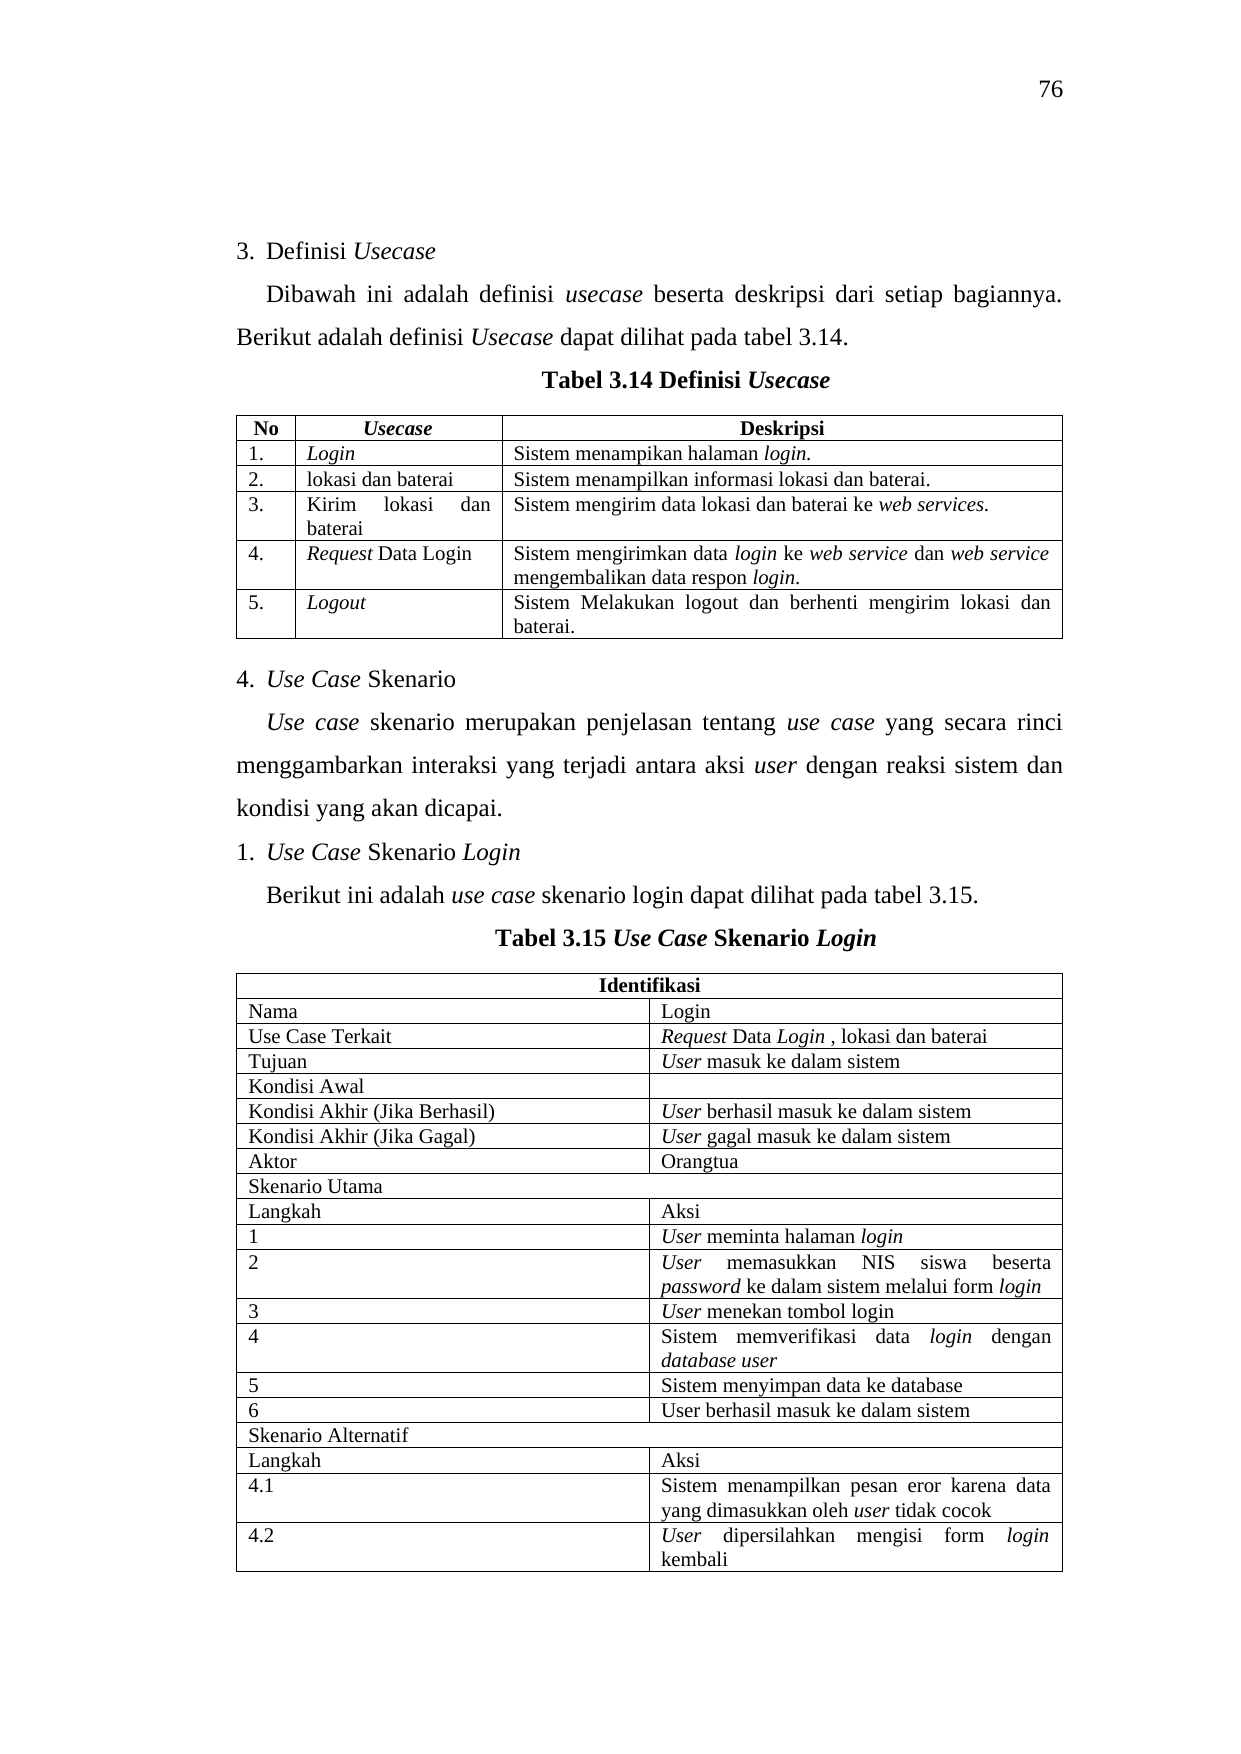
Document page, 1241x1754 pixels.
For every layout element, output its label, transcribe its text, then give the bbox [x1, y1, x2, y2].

table_cell 4.1 [237, 1474, 649, 1522]
list Use Case Skenario [236, 664, 1063, 693]
list Use Case Skenario Login [236, 837, 1063, 865]
table_cell 1 [237, 1225, 649, 1248]
table_cell User meminta halaman login [650, 1225, 1062, 1248]
table_cell User berhasil masuk ke dalam sistem [650, 1099, 1062, 1123]
table_cell User dipersilahkan mengisi form login kembali [650, 1523, 1062, 1571]
table_cell Skenario Utama [237, 1174, 1062, 1198]
table_header Identifikasi [237, 974, 1062, 997]
table_cell Logout [296, 590, 502, 638]
table_header No [237, 416, 295, 440]
list Definisi Usecase [236, 236, 1063, 265]
table_cell Sistem menampikan halaman login. [503, 441, 1062, 465]
table_cell Aksi [650, 1448, 1062, 1472]
table_cell lokasi dan baterai [296, 466, 502, 491]
table_cell Sistem mengirim data lokasi dan baterai ke web services. [503, 492, 1062, 540]
table_cell Sistem menampilkan informasi lokasi dan baterai. [503, 466, 1062, 491]
table_cell 3. [237, 492, 295, 540]
table_cell Sistem memverifikasi data login dengan database user [650, 1324, 1062, 1372]
table_cell 4 [237, 1324, 649, 1372]
text Tabel 3.14 Definisi Usecase [236, 366, 1063, 394]
table_cell Sistem menampilkan pesan eror karena data yang dimasukkan oleh user tidak cocok [650, 1474, 1062, 1522]
table_cell User gagal masuk ke dalam sistem [650, 1124, 1062, 1148]
table_cell Sistem mengirimkan data login ke web service dan web service mengembalikan data respon login. [503, 541, 1062, 589]
table_cell User memasukkan NIS siswa beserta password ke dalam sistem melalui form login [650, 1250, 1062, 1298]
table_cell Kondisi Awal [237, 1074, 649, 1098]
table_header Deskripsi [503, 416, 1062, 440]
text Dibawah ini adalah definisi usecase beserta deskripsi dari setiap bagiannya. Berikut adalah definisi Usecase dapat dilihat pada tabel 3.14. [236, 279, 1063, 351]
table_cell Orangtua [650, 1149, 1062, 1173]
table_header Usecase [296, 416, 502, 440]
table_cell 6 [237, 1398, 649, 1422]
table_cell Aktor [237, 1149, 649, 1173]
table_cell Login [296, 441, 502, 465]
table_cell Aksi [650, 1199, 1062, 1223]
text Tabel 3.15 Use Case Skenario Login [236, 923, 1063, 952]
table_cell Sistem menyimpan data ke database [650, 1373, 1062, 1397]
table_cell User masuk ke dalam sistem [650, 1049, 1062, 1073]
table_cell Langkah [237, 1448, 649, 1472]
table_cell 5 [237, 1373, 649, 1397]
table_cell 2 [237, 1250, 649, 1298]
table_cell 5. [237, 590, 295, 638]
table_cell 2. [237, 466, 295, 491]
table_cell 3 [237, 1299, 649, 1323]
table_cell 1. [237, 441, 295, 465]
table_cell Request Data Login [296, 541, 502, 589]
text Berikut ini adalah use case skenario login dapat dilihat pada tabel 3.15. [236, 880, 1063, 908]
table_cell Skenario Alternatif [237, 1423, 1062, 1447]
table_cell 4. [237, 541, 295, 589]
table_cell User berhasil masuk ke dalam sistem [650, 1398, 1062, 1422]
table_cell 4.2 [237, 1523, 649, 1571]
table_cell Sistem Melakukan logout dan berhenti mengirim lokasi dan baterai. [503, 590, 1062, 638]
table_cell [650, 1074, 1062, 1098]
table_cell Nama [237, 999, 649, 1023]
text Use case skenario merupakan penjelasan tentang use case yang secara rinci menggambarkan interaksi yang terjadi antara aksi user dengan reaksi sistem dan kondisi yang akan dicapai. [236, 707, 1063, 822]
table_cell Tujuan [237, 1049, 649, 1073]
table_cell User menekan tombol login [650, 1299, 1062, 1323]
table_cell Request Data Login , lokasi dan baterai [650, 1024, 1062, 1048]
table_cell Use Case Terkait [237, 1024, 649, 1048]
table_cell Langkah [237, 1199, 649, 1223]
table_cell Kondisi Akhir (Jika Gagal) [237, 1124, 649, 1148]
table_cell Kondisi Akhir (Jika Berhasil) [237, 1099, 649, 1123]
table_cell Kirim lokasi dan baterai [296, 492, 502, 540]
table_cell Login [650, 999, 1062, 1023]
